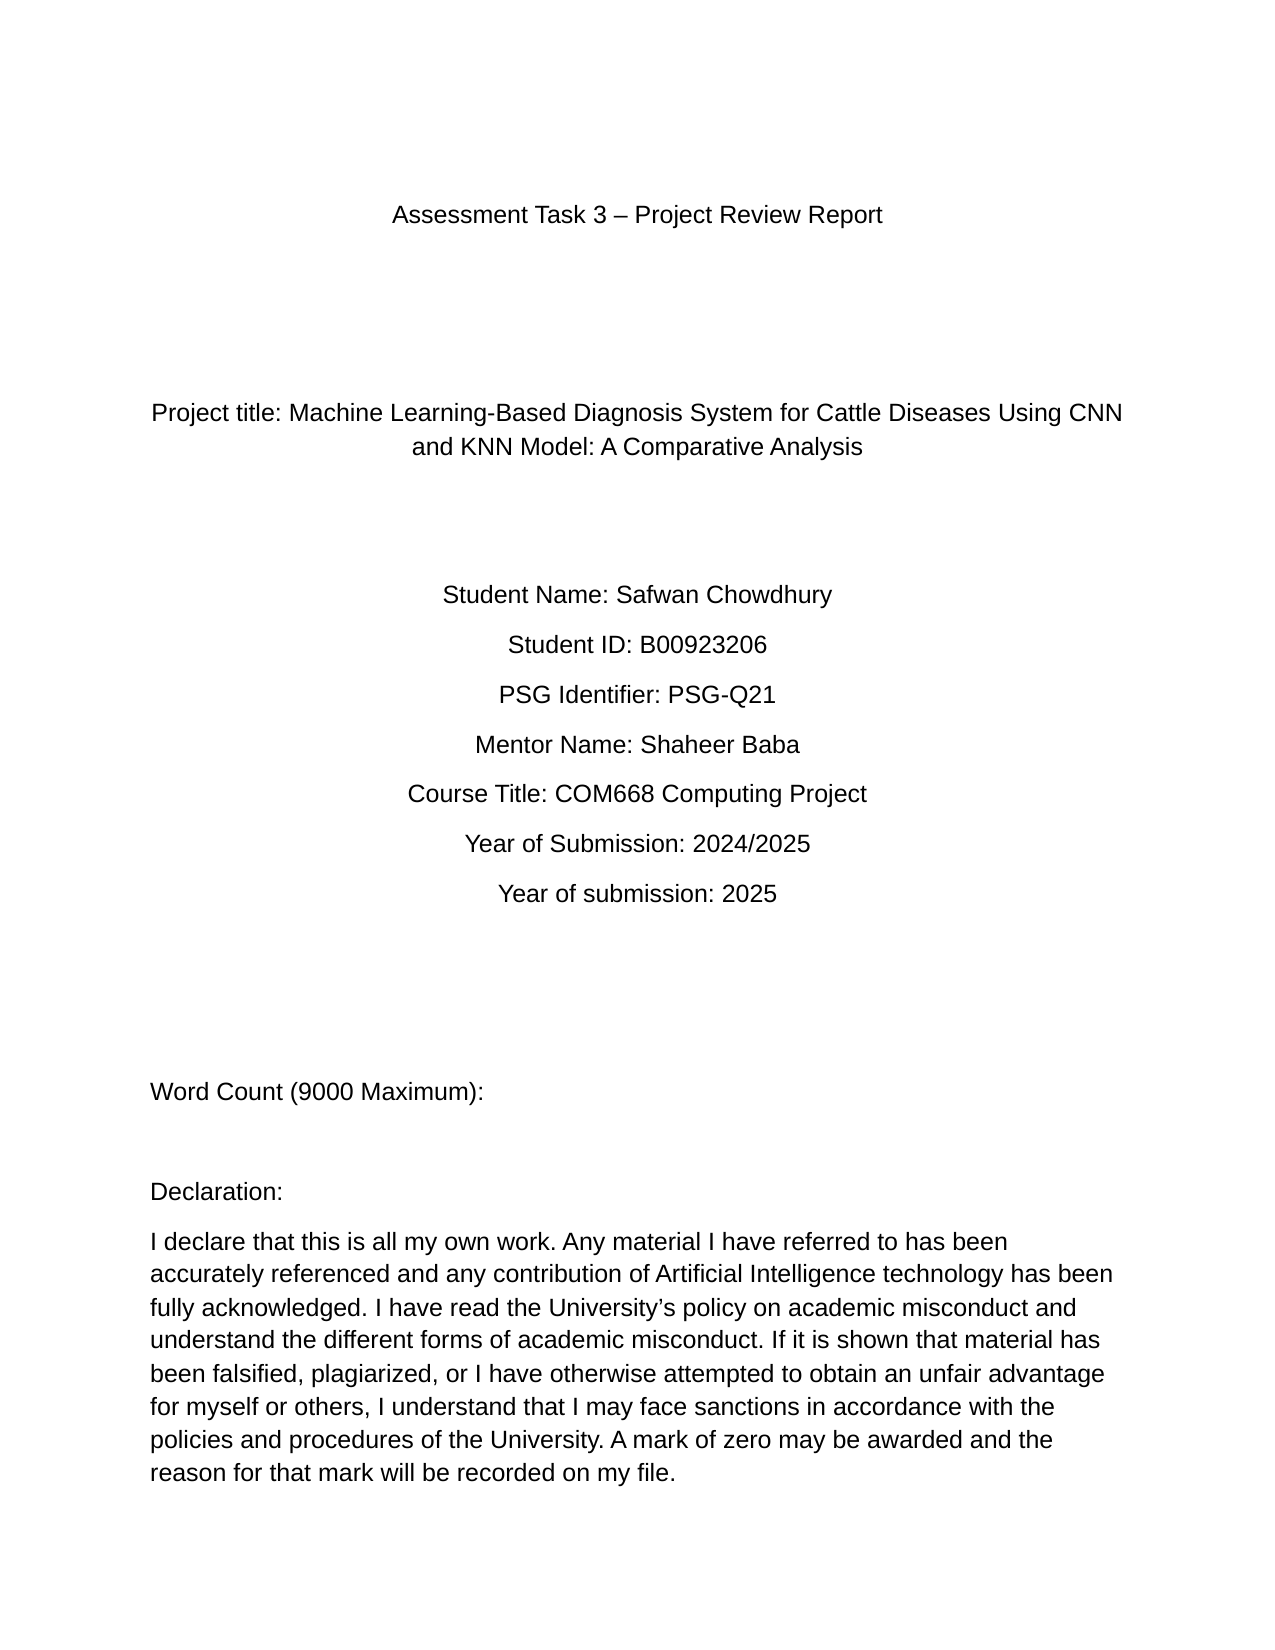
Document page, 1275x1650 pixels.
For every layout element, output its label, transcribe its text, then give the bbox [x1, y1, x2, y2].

text Student Name: Safwan Chowdhury [150, 581, 1125, 609]
text Project title: Machine Learning-Based Diagnosis System for Cattle Diseases Using CNN and KNN Model: A Comparative Analysis [150, 398, 1125, 460]
text Declaration: [150, 1177, 1125, 1206]
text Year of submission: 2025 [150, 879, 1125, 907]
text Student ID: B00923206 [150, 630, 1125, 659]
text PSG Identifier: PSG-Q21 [150, 680, 1125, 709]
text Word Count (9000 Maximum): [150, 1077, 1125, 1106]
text I declare that this is all my own work. Any material I have referred to has been accurately referenced and any contribution of Artificial Intelligence technology has been fully acknowledged. I have read the University’s policy on academic misconduct and understand the different forms of academic misconduct. If it is shown that material has been falsified, plagiarized, or I have otherwise attempted to obtain an unfair advantage for myself or others, I understand that I may face sanctions in accordance with the policies and procedures of the University. A mark of zero may be awarded and the reason for that mark will be recorded on my file. [150, 1226, 1125, 1486]
text Course Title: COM668 Computing Project [150, 779, 1125, 808]
text Year of Submission: 2024/2025 [150, 829, 1125, 858]
text Mentor Name: Shaheer Baba [150, 729, 1125, 758]
text Assessment Task 3 – Project Review Report [150, 200, 1125, 228]
